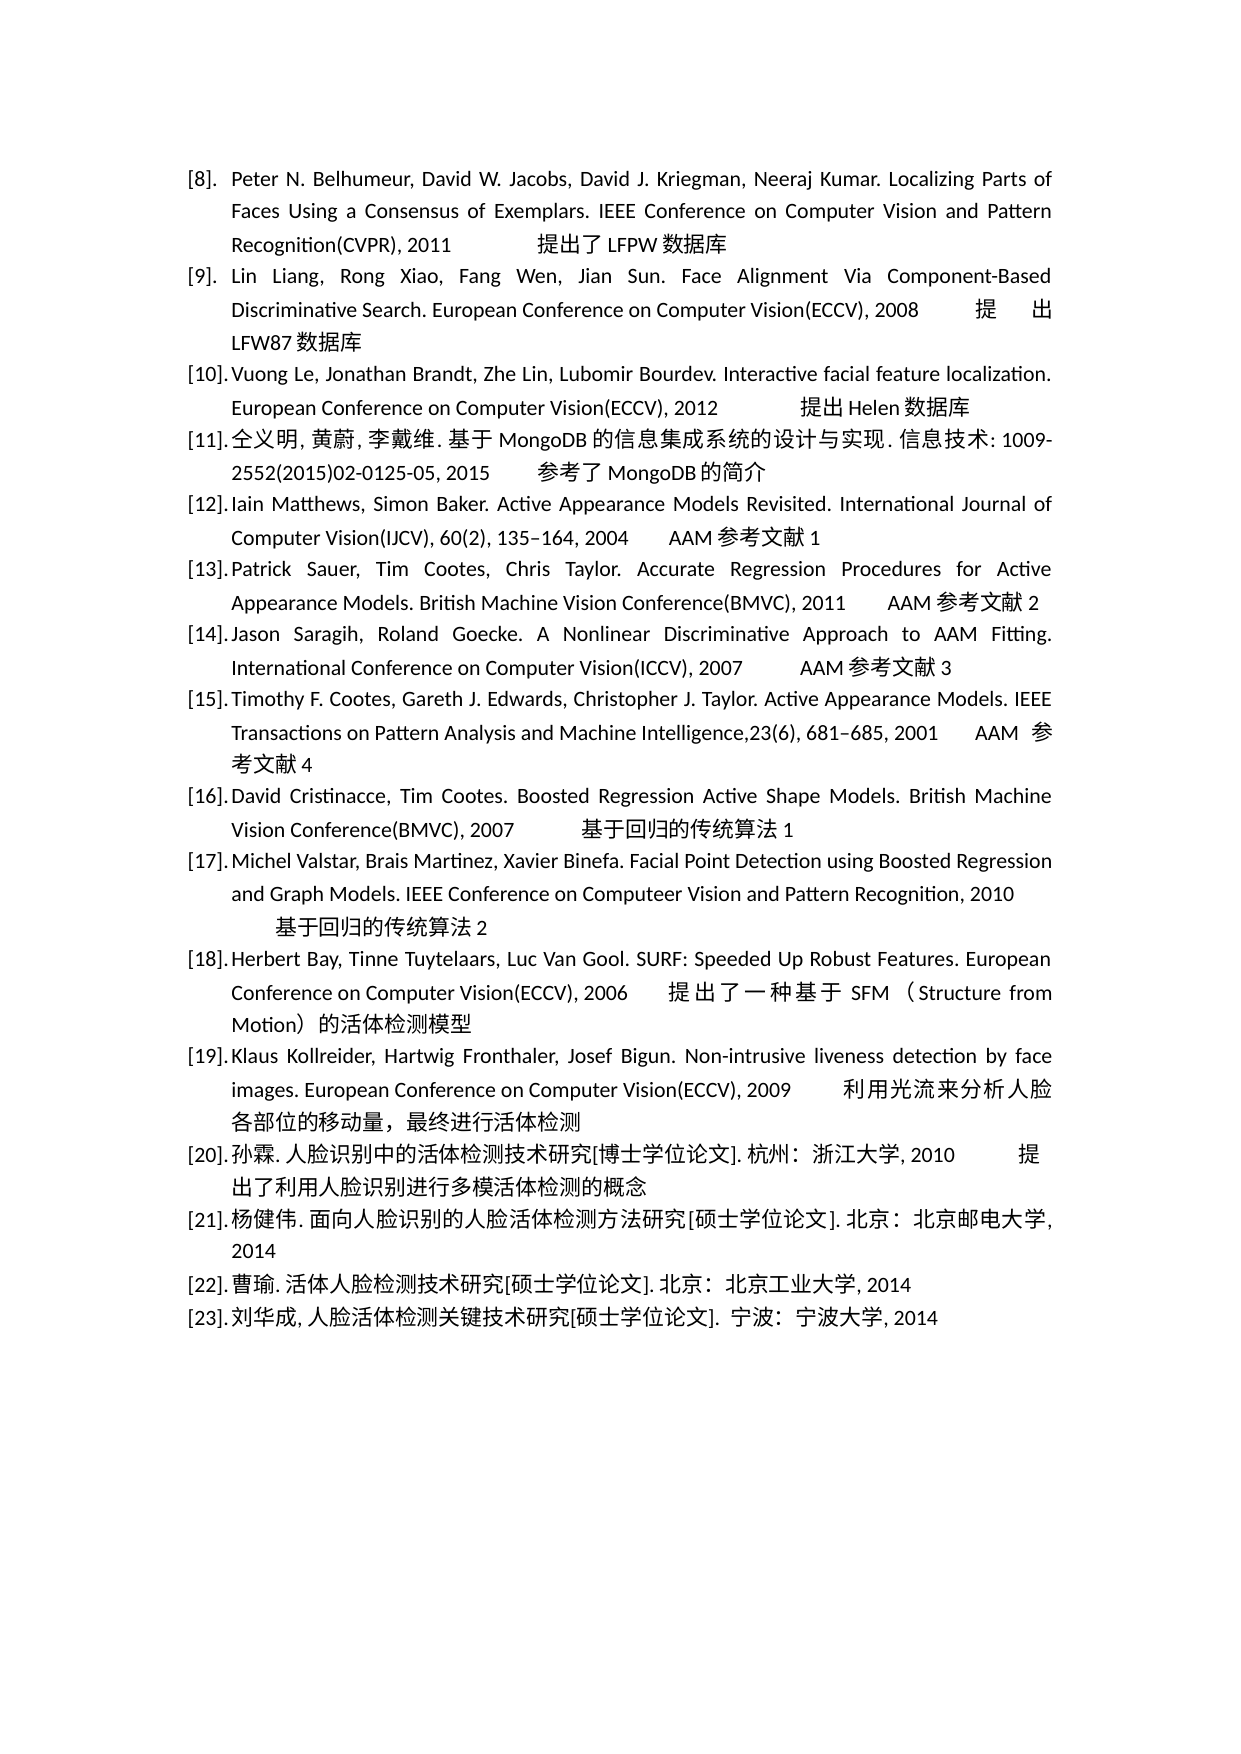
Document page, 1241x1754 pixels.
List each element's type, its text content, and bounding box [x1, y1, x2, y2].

list Timothy F. Cootes, Gareth J. Edwards, Christopher J. Taylor. Active Appearance Models. IEEE Transactions on Pattern Analysis and Machine Intelligence,23(6), 681–685, 2001 AAM参考文献4 [187, 682, 1053, 779]
list Jason Saragih, Roland Goecke. A Nonlinear Discriminative Approach to AAM Fitting. International Conference on Computer Vision(ICCV), 2007 AAM参考文献3 [187, 617, 1053, 682]
list 仝义明, 黄蔚, 李戴维. 基于MongoDB的信息集成系统的设计与实现. 信息技术: 1009-2552(2015)02-0125-05, 2015 参考了MongoDB的简介 [187, 422, 1053, 487]
list 杨健伟. 面向人脸识别的人脸活体检测方法研究[硕士学位论文]. 北京：北京邮电大学, 2014 [187, 1202, 1053, 1267]
list David Cristinacce, Tim Cootes. Boosted Regression Active Shape Models. British Machine Vision Conference(BMVC), 2007 基于回归的传统算法1 [187, 779, 1053, 844]
list 孙霖. 人脸识别中的活体检测技术研究[博士学位论文]. 杭州：浙江大学, 2010 提出了利用人脸识别进行多模活体检测的概念 [187, 1137, 1053, 1202]
list Michel Valstar, Brais Martinez, Xavier Binefa. Facial Point Detection using Boosted Regression and Graph Models. IEEE Conference on Computeer Vision and Pattern Recognition, 2010 基于回归的传统算法2 [187, 844, 1053, 942]
list Klaus Kollreider, Hartwig Fronthaler, Josef Bigun. Non-intrusive liveness detection by face images. European Conference on Computer Vision(ECCV), 2009 利用光流来分析人脸各部位的移动量，最终进行活体检测 [187, 1039, 1053, 1137]
list 刘华成, 人脸活体检测关键技术研究[硕士学位论文]. 宁波：宁波大学, 2014 [187, 1299, 1053, 1332]
list Lin Liang, Rong Xiao, Fang Wen, Jian Sun. Face Alignment Via Component-Based Discriminative Search. European Conference on Computer Vision(ECCV), 2008 提出LFW87数据库 [187, 259, 1053, 357]
list Peter N. Belhumeur, David W. Jacobs, David J. Kriegman, Neeraj Kumar. Localizing Parts of Faces Using a Consensus of Exemplars. IEEE Conference on Computer Vision and Pattern Recognition(CVPR), 2011 提出了LFPW数据库 [187, 162, 1053, 259]
list Iain Matthews, Simon Baker. Active Appearance Models Revisited. International Journal of Computer Vision(IJCV), 60(2), 135–164, 2004 AAM参考文献1 [187, 487, 1053, 552]
list 曹瑜. 活体人脸检测技术研究[硕士学位论文]. 北京：北京工业大学, 2014 [187, 1267, 1053, 1299]
list Vuong Le, Jonathan Brandt, Zhe Lin, Lubomir Bourdev. Interactive facial feature localization. European Conference on Computer Vision(ECCV), 2012 提出Helen数据库 [187, 357, 1053, 422]
list Patrick Sauer, Tim Cootes, Chris Taylor. Accurate Regression Procedures for Active Appearance Models. British Machine Vision Conference(BMVC), 2011 AAM参考文献2 [187, 552, 1053, 617]
list Herbert Bay, Tinne Tuytelaars, Luc Van Gool. SURF: Speeded Up Robust Features. European Conference on Computer Vision(ECCV), 2006 提出了一种基于SFM（Structure from Motion）的活体检测模型 [187, 942, 1053, 1039]
